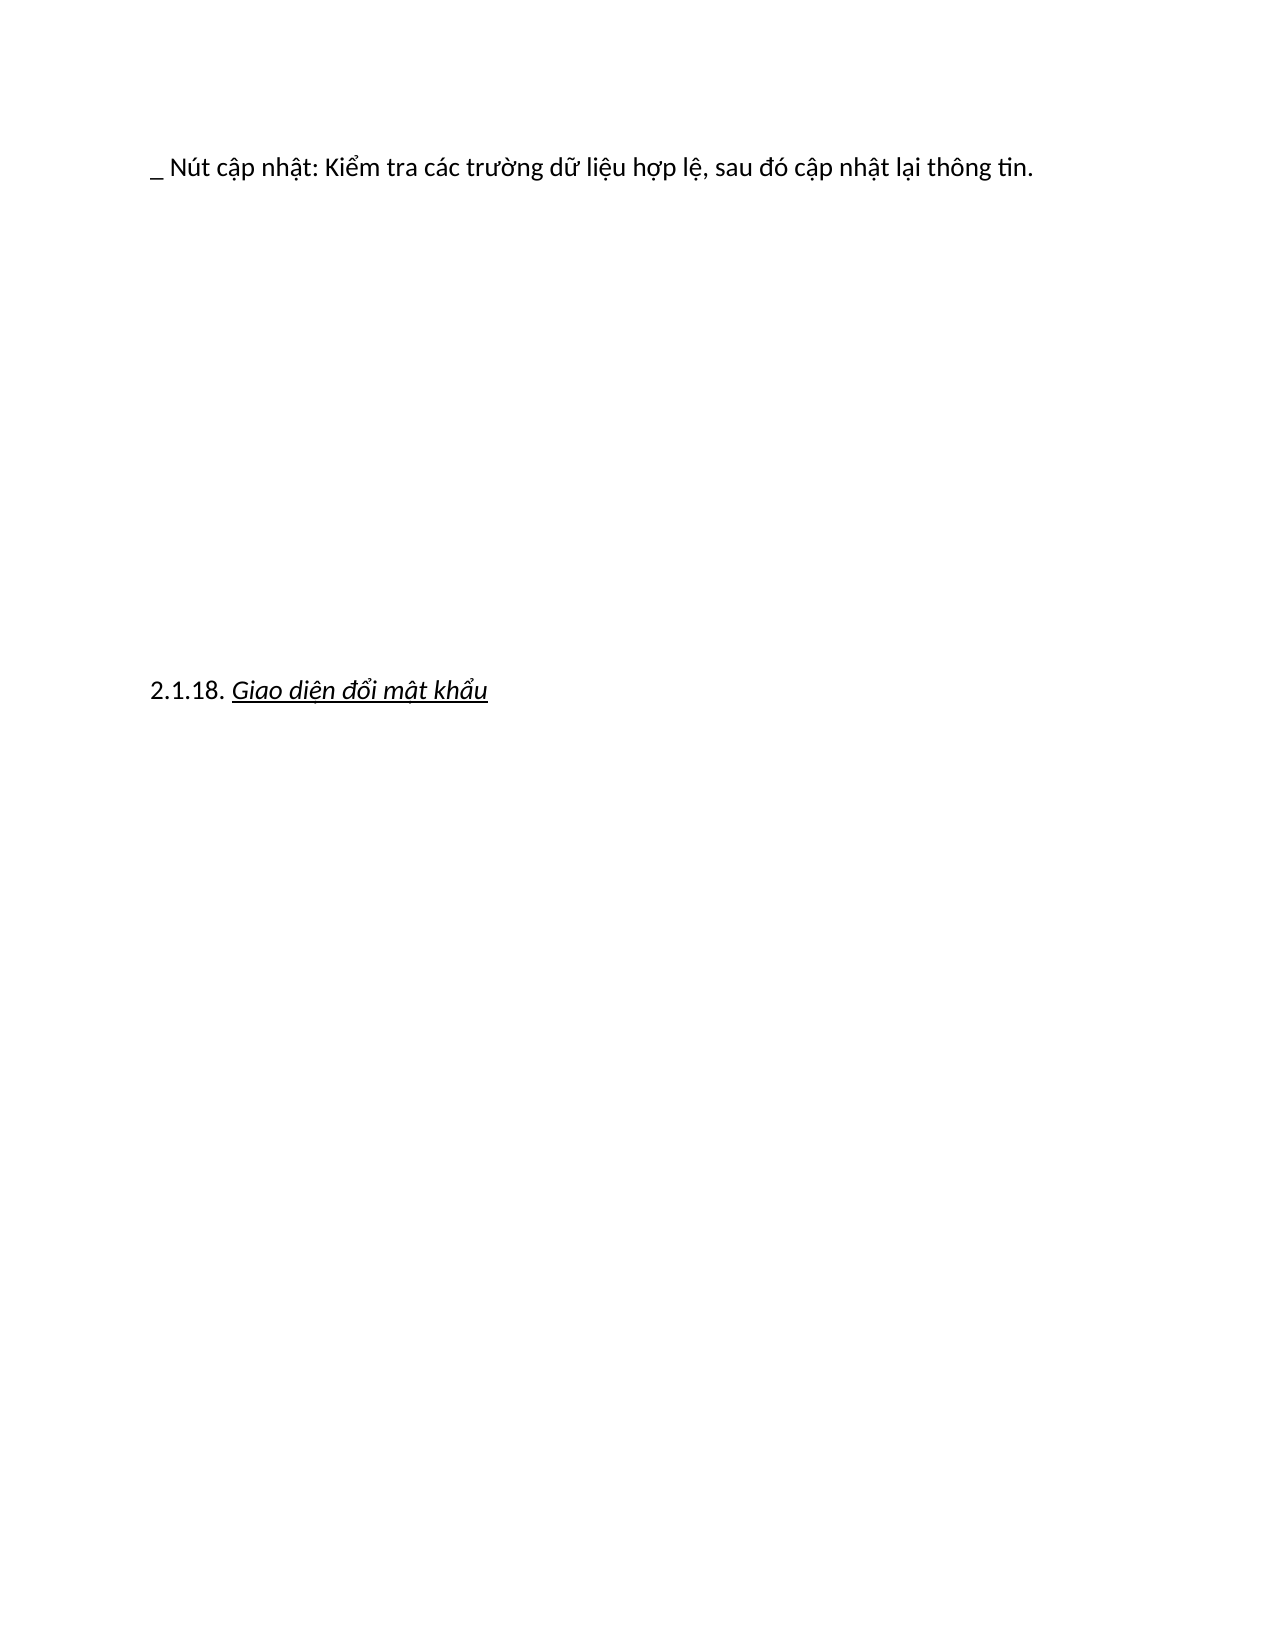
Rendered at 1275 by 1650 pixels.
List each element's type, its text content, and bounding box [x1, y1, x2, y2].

text 2.1.18. Giao diện đổi mật khẩu [150, 673, 1125, 706]
text _ Nút cập nhật: Kiểm tra các trường dữ liệu hợp lệ, sau đó cập nhật lại thông tin. [150, 150, 1125, 183]
